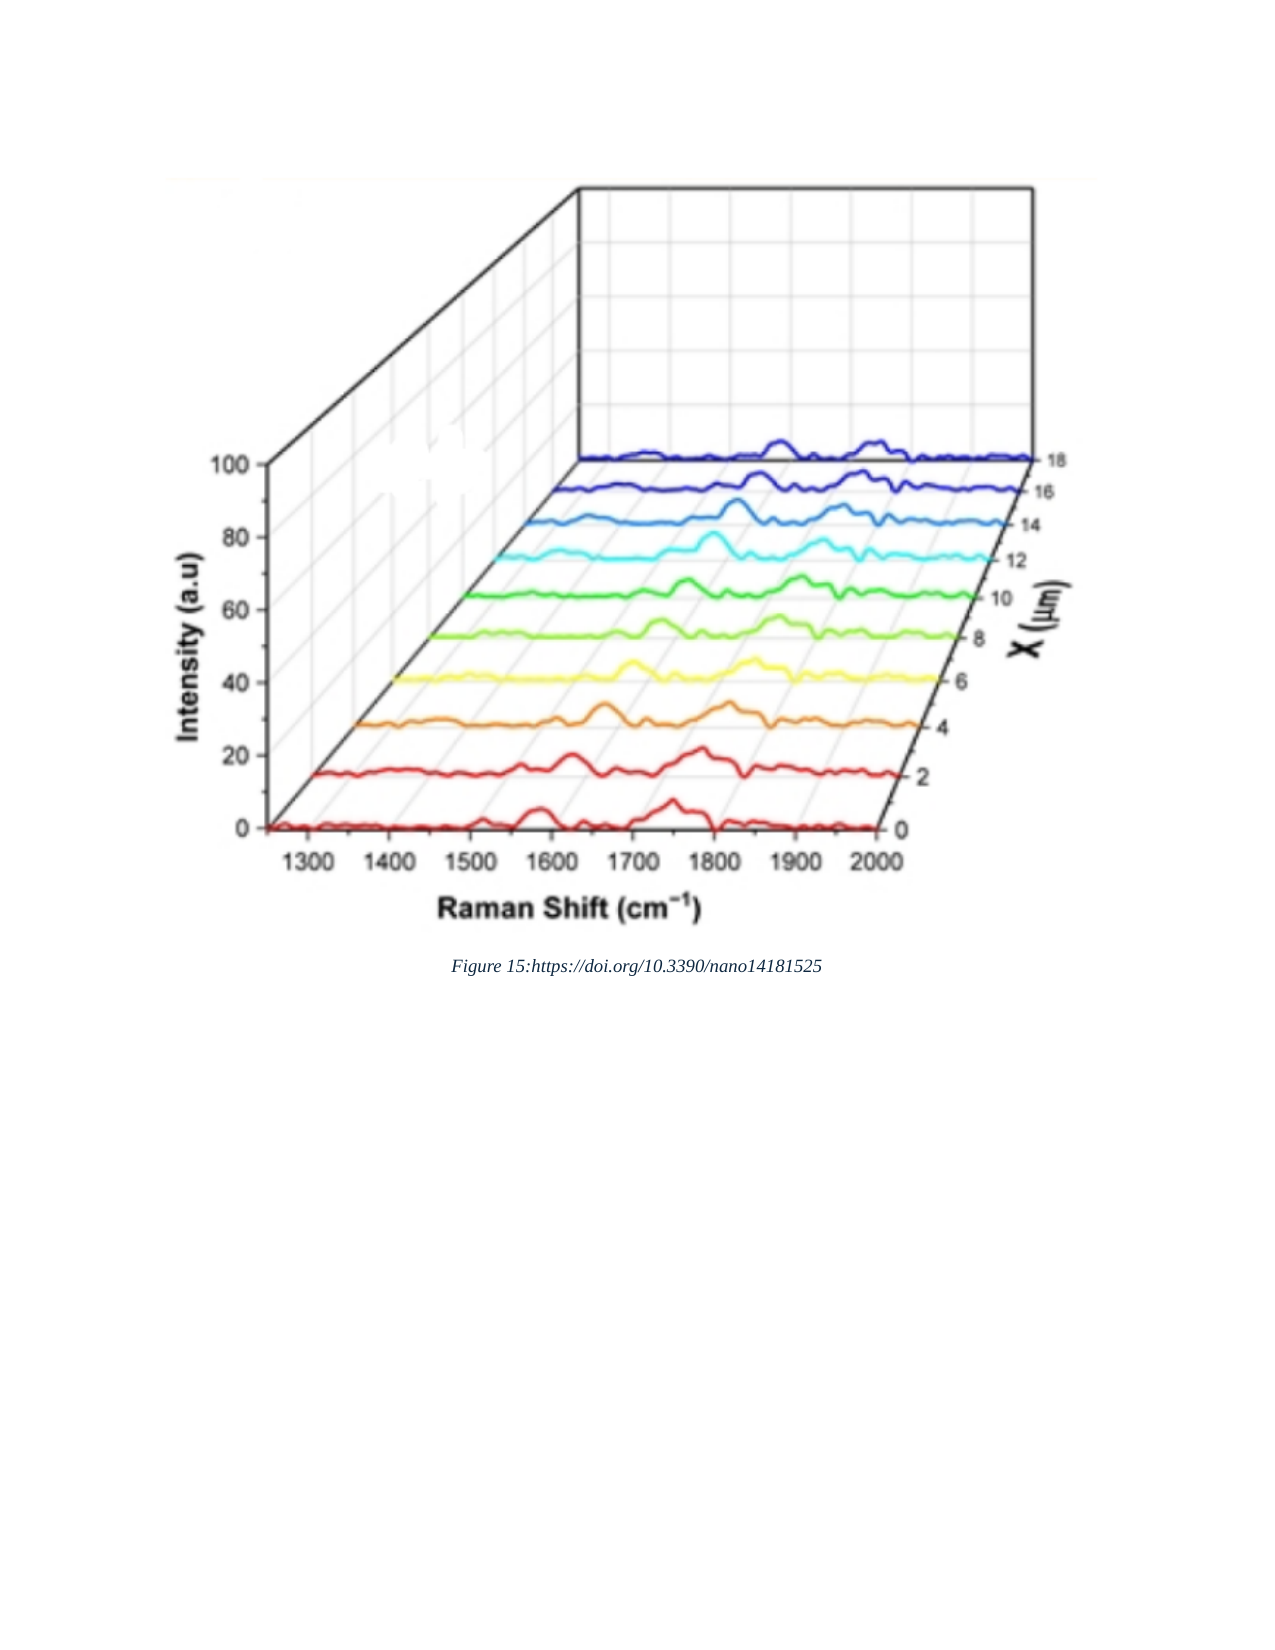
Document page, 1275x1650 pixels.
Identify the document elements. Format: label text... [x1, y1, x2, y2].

text Figure 15:https://doi.org/10.3390/nano14181525 [150, 955, 1125, 977]
picture [150, 150, 1125, 934]
